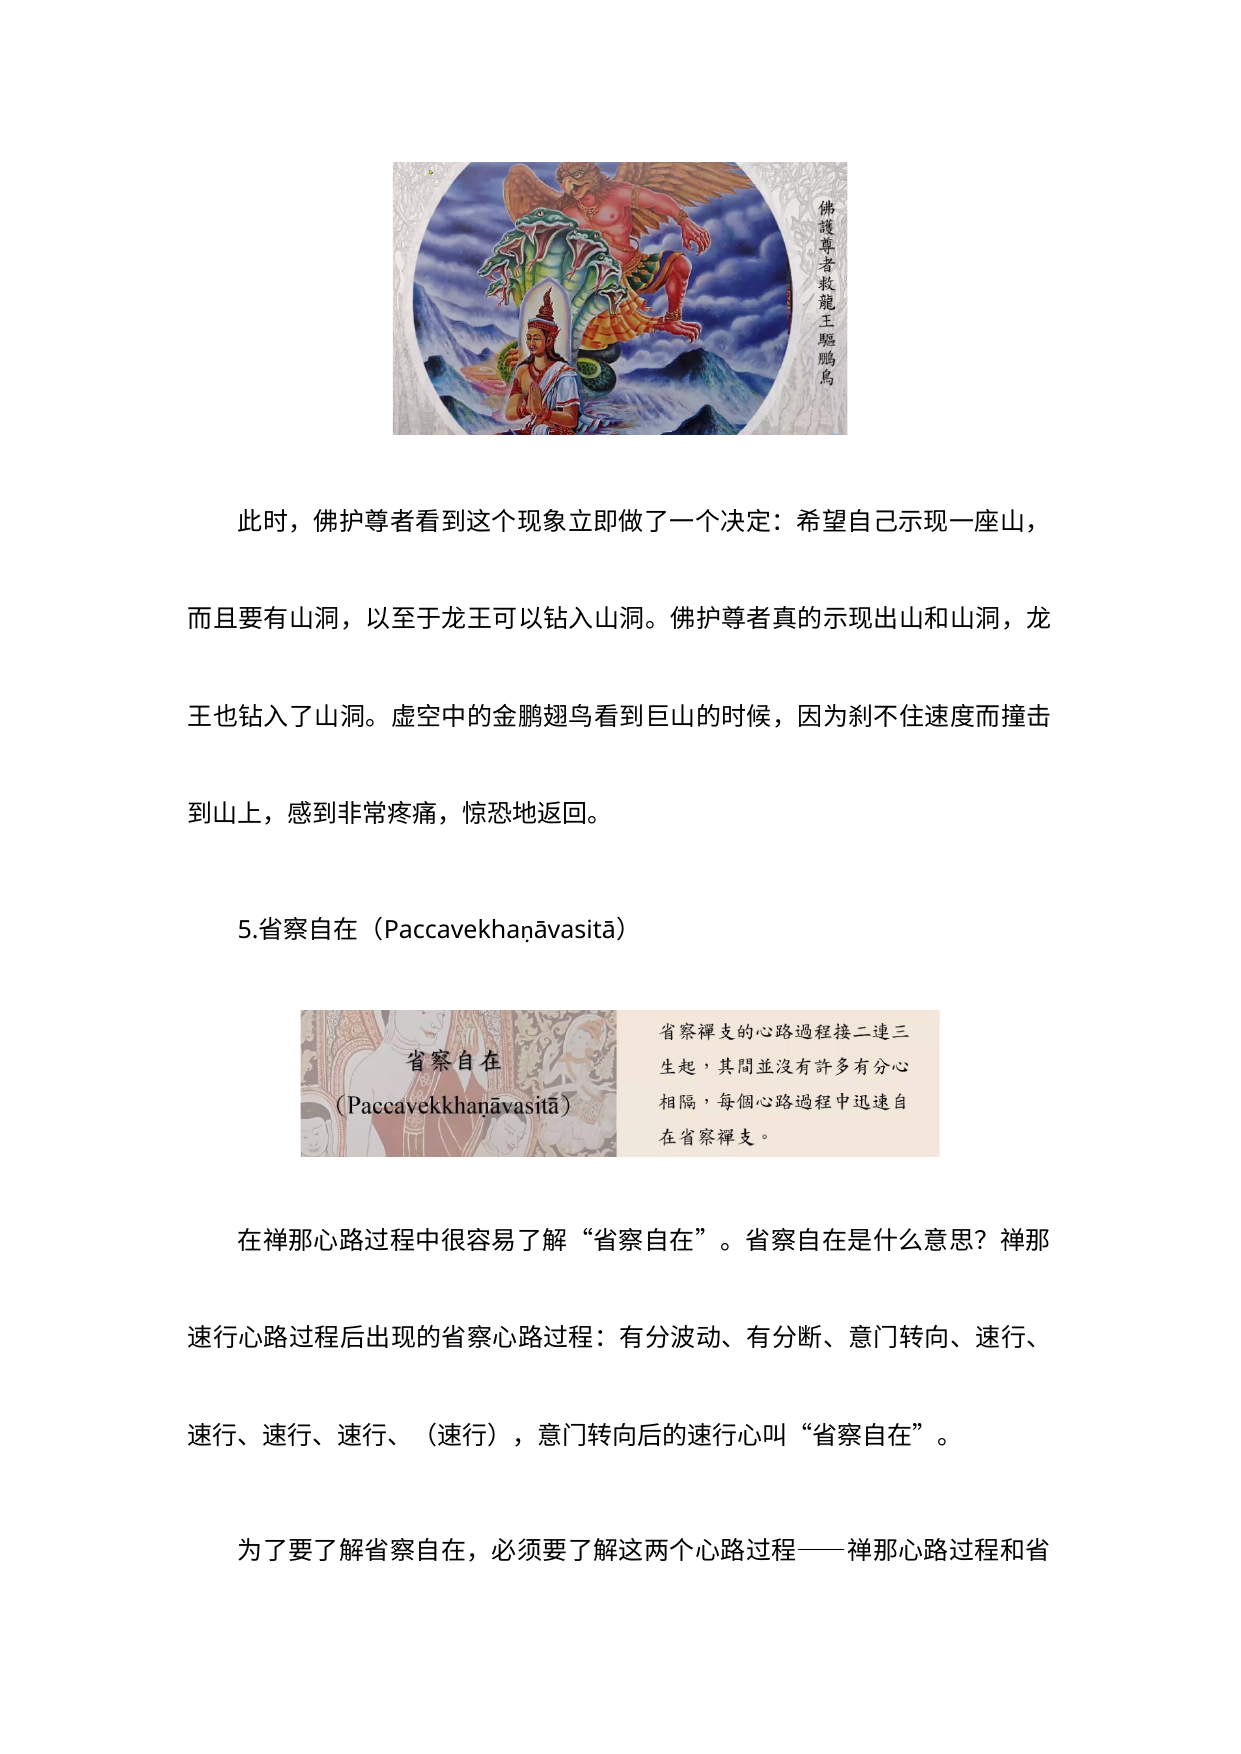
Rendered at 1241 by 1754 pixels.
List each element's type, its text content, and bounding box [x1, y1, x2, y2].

text 此时，佛护尊者看到这个现象立即做了一个决定：希望自己示现一座山，而且要有山洞，以至于龙王可以钻入山洞。佛护尊者真的示现出山和山洞，龙王也钻入了山洞。虚空中的金鹏翅鸟看到巨山的时候，因为刹不住速度而撞击到山上，感到非常疼痛，惊恐地返回。 [187, 487, 1053, 844]
picture [300, 1010, 940, 1157]
text 5.省察自在（Paccavekhaṇāvasitā） [187, 895, 1053, 960]
text 在禅那心路过程中很容易了解“省察自在”。省察自在是什么意思？禅那速行心路过程后出现的省察心路过程：有分波动、有分断、意门转向、速行、速行、速行、速行、（速行），意门转向后的速行心叫“省察自在”。 [187, 1206, 1053, 1466]
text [187, 1516, 1053, 1581]
picture [392, 162, 848, 435]
